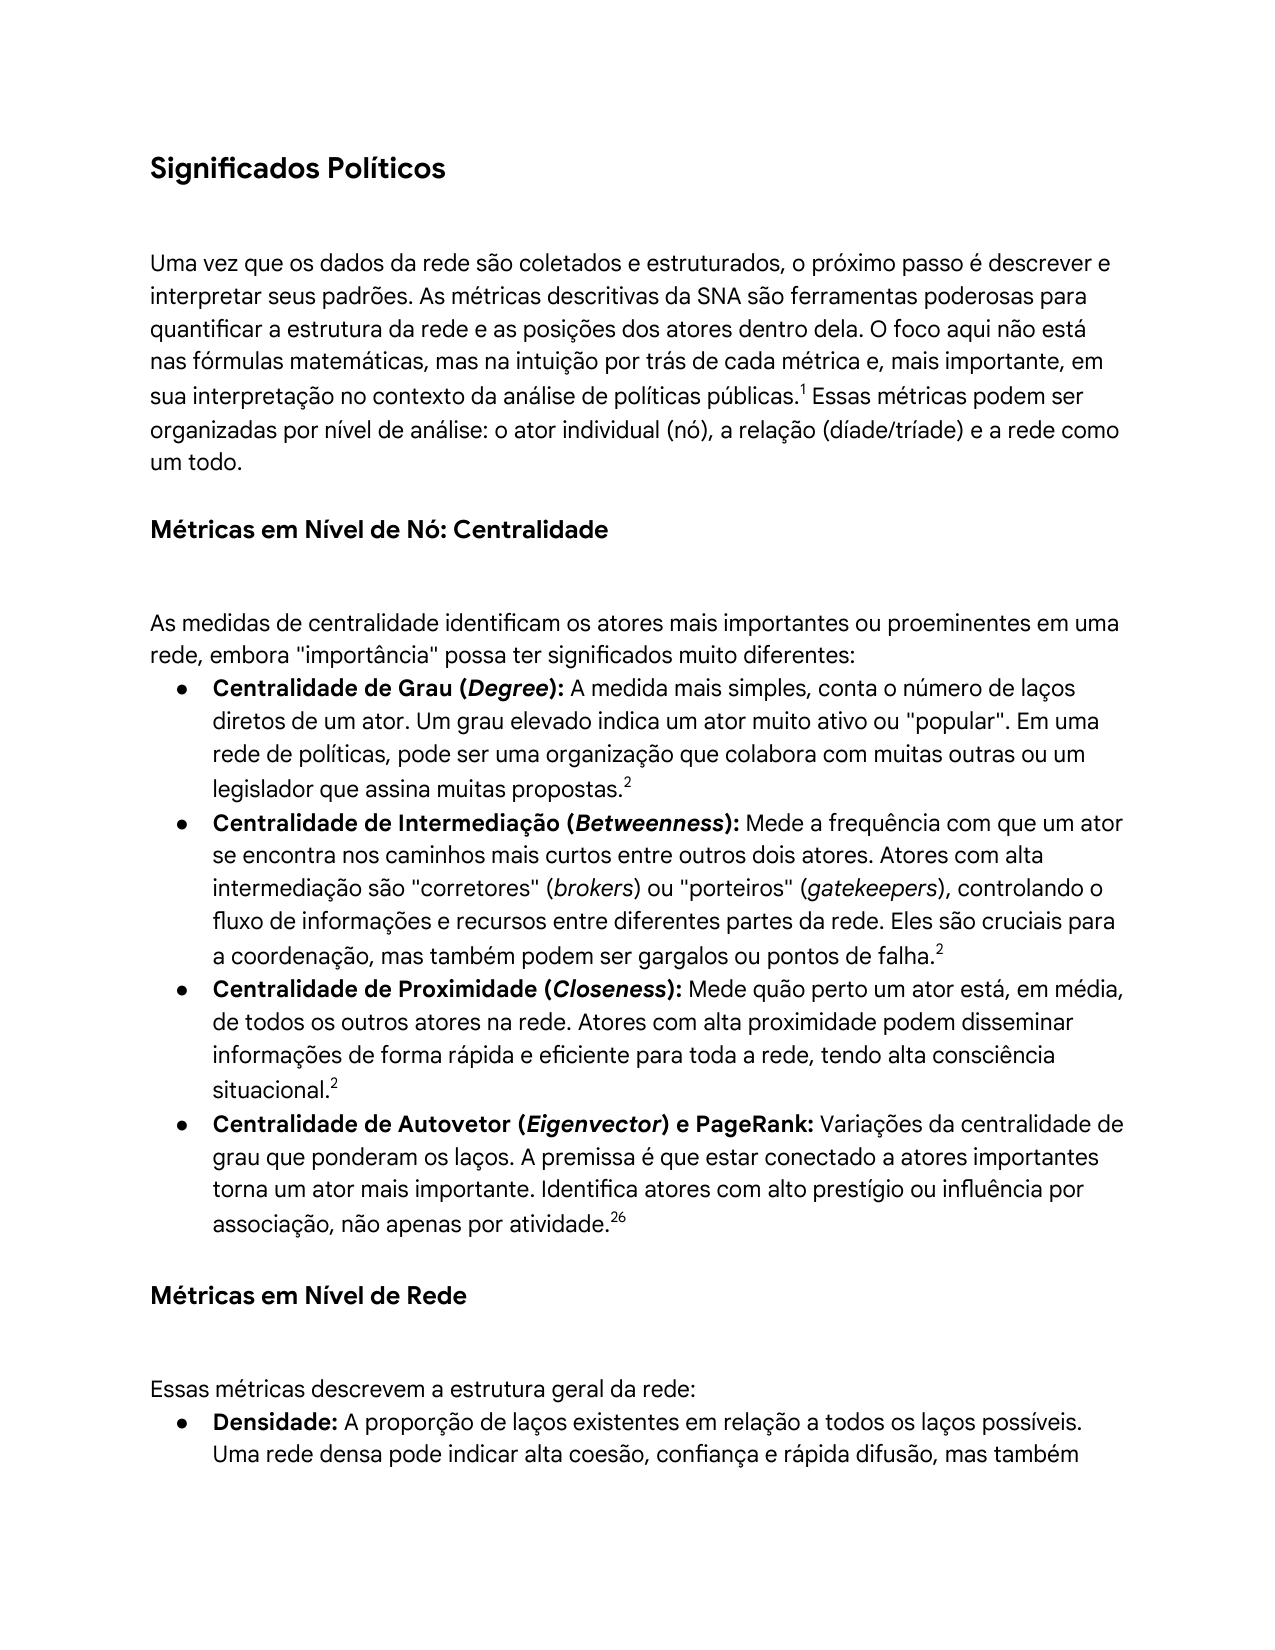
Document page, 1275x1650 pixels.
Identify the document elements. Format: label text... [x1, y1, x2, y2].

text As medidas de centralidade identificam os atores mais importantes ou proeminentes em uma rede, embora "importância" possa ter significados muito diferentes: [150, 609, 1125, 671]
list Centralidade de Grau (Degree): A medida mais simples, conta o número de laços diretos de um ator. Um grau elevado indica um ator muito ativo ou "popular". Em uma rede de políticas, pode ser uma organização que colabora com muitas outras ou um legislador que assina muitas propostas.2 [175, 674, 1125, 804]
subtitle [150, 150, 1125, 187]
text Uma vez que os dados da rede são coletados e estruturados, o próximo passo é descrever e interpretar seus padrões. As métricas descritivas da SNA são ferramentas poderosas para quantificar a estrutura da rede e as posições dos atores dentro dela. O foco aqui não está nas fórmulas matemáticas, mas na intuição por trás de cada métrica e, mais importante, em sua interpretação no contexto da análise de políticas públicas.1 Essas métricas podem ser organizadas por nível de análise: o ator individual (nó), a relação (díade/tríade) e a rede como um todo. [150, 249, 1125, 477]
subtitle Métricas em Nível de Nó: Centralidade [150, 514, 1125, 545]
subtitle Métricas em Nível de Rede [150, 1280, 1125, 1311]
text Essas métricas descrevem a estrutura geral da rede: [150, 1375, 1125, 1404]
list Centralidade de Proximidade (Closeness): Mede quão perto um ator está, em média, de todos os outros atores na rede. Atores com alta proximidade podem disseminar informações de forma rápida e eficiente para toda a rede, tendo alta consciência situacional.2 [175, 976, 1125, 1106]
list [175, 1408, 1125, 1469]
list Centralidade de Intermediação (Betweenness): Mede a frequência com que um ator se encontra nos caminhos mais curtos entre outros dois atores. Atores com alta intermediação são "corretores" (brokers) ou "porteiros" (gatekeepers), controlando o fluxo de informações e recursos entre diferentes partes da rede. Eles são cruciais para a coordenação, mas também podem ser gargalos ou pontos de falha.2 [175, 809, 1125, 971]
list Centralidade de Autovetor (Eigenvector) e PageRank: Variações da centralidade de grau que ponderam os laços. A premissa é que estar conectado a atores importantes torna um ator mais importante. Identifica atores com alto prestígio ou influência por associação, não apenas por atividade.26 [175, 1110, 1125, 1240]
